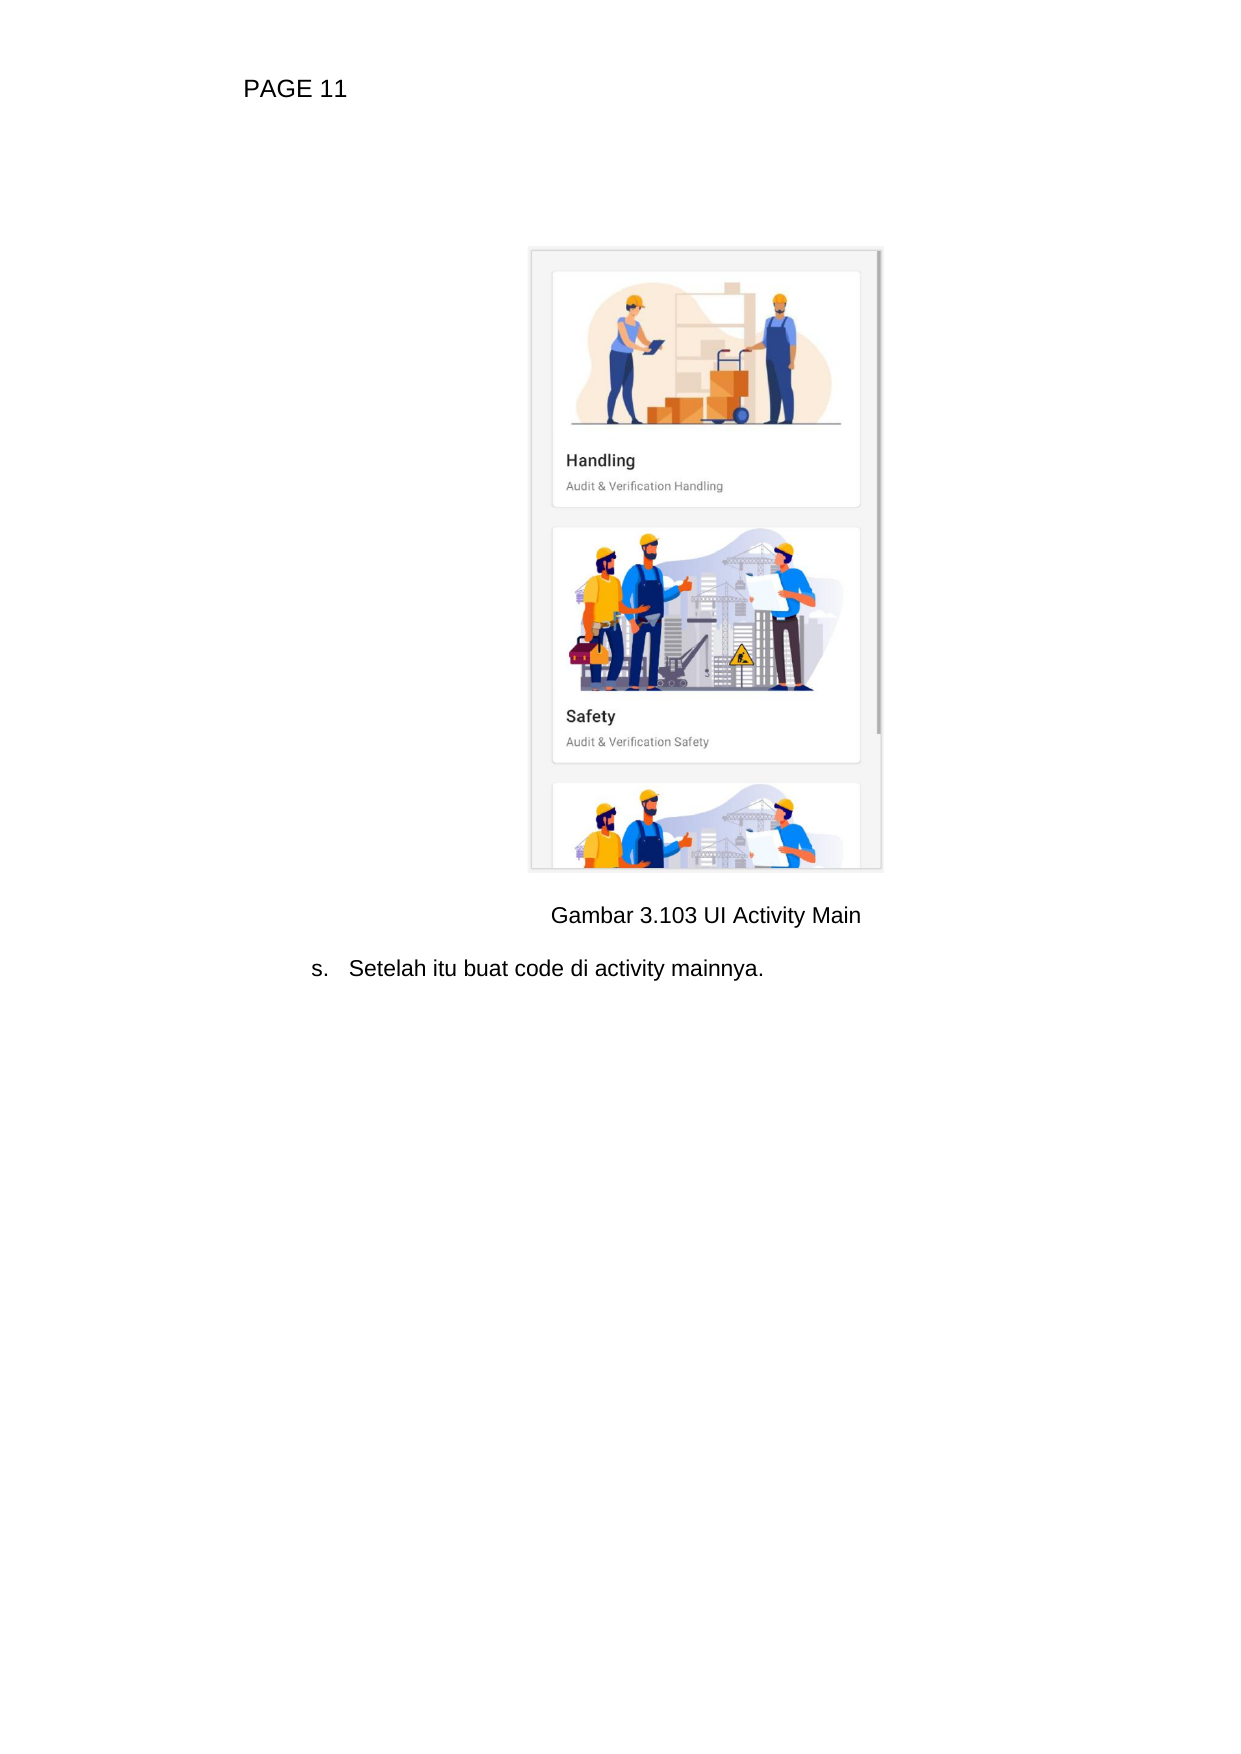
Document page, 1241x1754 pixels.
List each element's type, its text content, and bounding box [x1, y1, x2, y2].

picture [527, 246, 884, 873]
title Setelah itu buat code di activity mainnya. [311, 954, 1063, 981]
